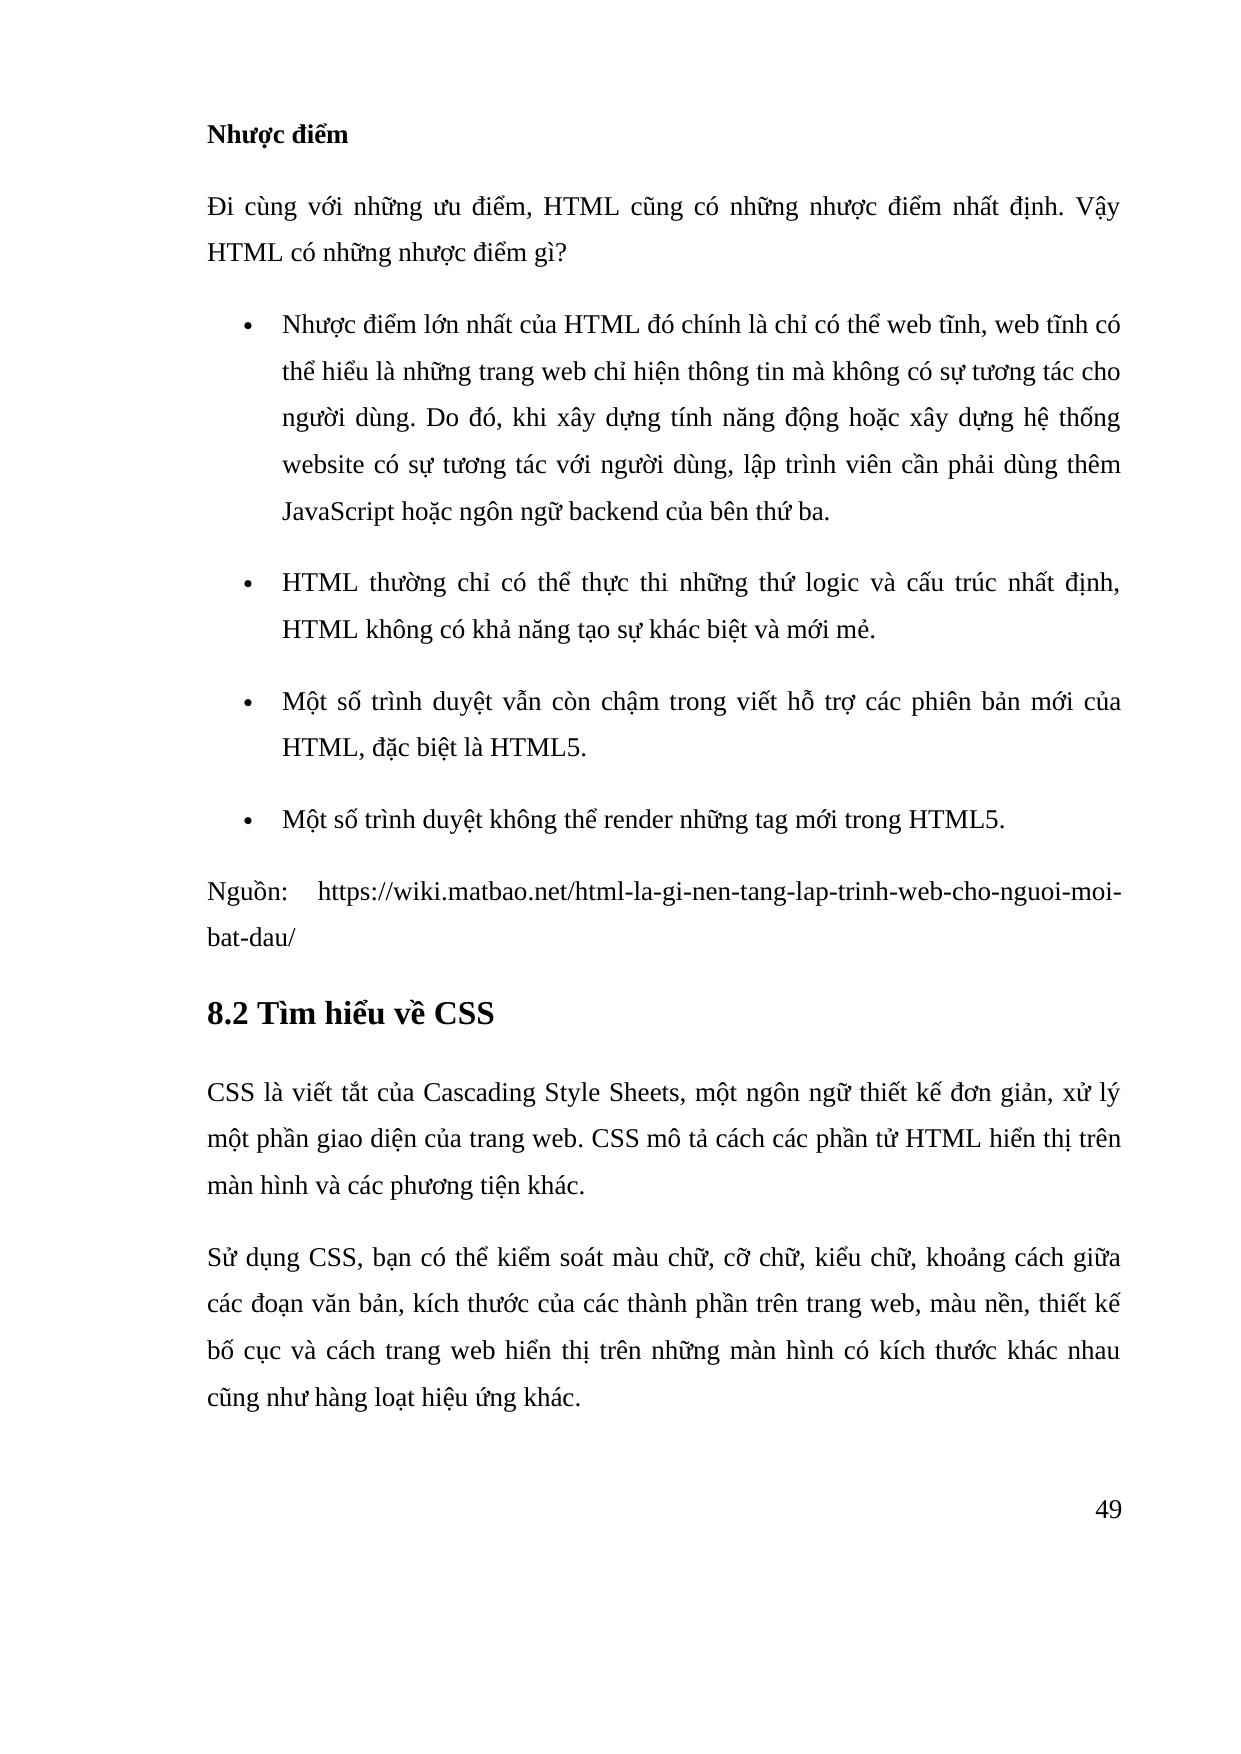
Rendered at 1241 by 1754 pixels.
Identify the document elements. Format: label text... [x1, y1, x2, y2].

list Một số trình duyệt không thể render những tag mới trong HTML5. [244, 803, 1122, 834]
list HTML thường chỉ có thể thực thi những thứ logic và cấu trúc nhất định, HTML không có khả năng tạo sự khác biệt và mới mẻ. [244, 566, 1122, 644]
text Nguồn: https://wiki.matbao.net/html-la-gi-nen-tang-lap-trinh-web-cho-nguoi-moi-bat-dau/ [207, 875, 1122, 953]
text Nhược điểm [207, 118, 1122, 149]
list Một số trình duyệt vẫn còn chậm trong viết hỗ trợ các phiên bản mới của HTML, đặc biệt là HTML5. [244, 685, 1122, 763]
text Sử dụng CSS, bạn có thể kiểm soát màu chữ, cỡ chữ, kiểu chữ, khoảng cách giữa các đoạn văn bản, kích thước của các thành phần trên trang web, màu nền, thiết kế bố cục và cách trang web hiển thị trên những màn hình có kích thước khác nhau cũng như hàng loạt hiệu ứng khác. [207, 1241, 1122, 1412]
subtitle 8.2 Tìm hiểu về CSS [207, 993, 1122, 1031]
text Đi cùng với những ưu điểm, HTML cũng có những nhược điểm nhất định. Vậy HTML có những nhược điểm gì? [207, 190, 1122, 268]
text CSS là viết tắt của Cascading Style Sheets, một ngôn ngữ thiết kế đơn giản, xử lý một phần giao diện của trang web. CSS mô tả cách các phần tử HTML hiển thị trên màn hình và các phương tiện khác. [207, 1076, 1122, 1200]
list Nhược điểm lớn nhất của HTML đó chính là chỉ có thể web tĩnh, web tĩnh có thể hiểu là những trang web chỉ hiện thông tin mà không có sự tương tác cho người dùng. Do đó, khi xây dựng tính năng động hoặc xây dựng hệ thống website có sự tương tác với người dùng, lập trình viên cần phải dùng thêm JavaScript hoặc ngôn ngữ backend của bên thứ ba. [244, 308, 1122, 526]
